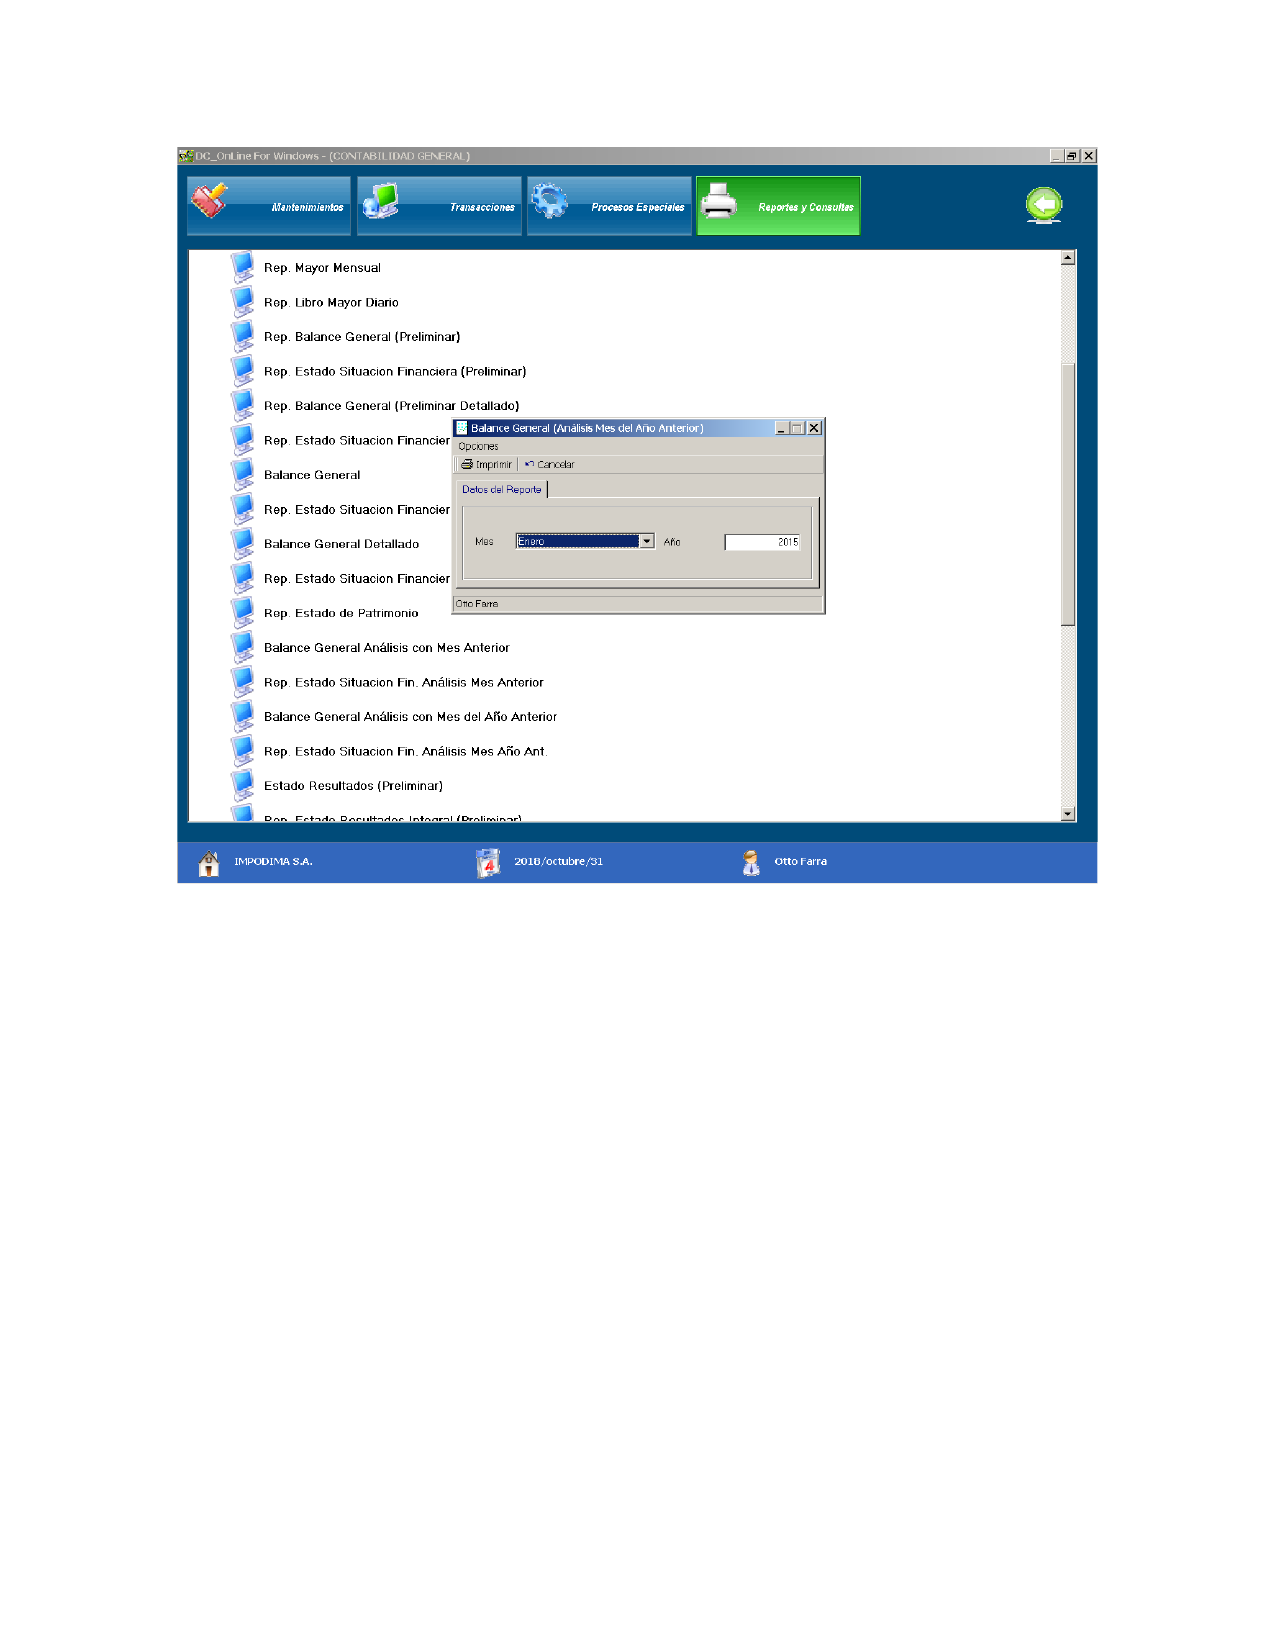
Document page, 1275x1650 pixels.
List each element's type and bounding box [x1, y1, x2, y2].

picture [177, 147, 1098, 884]
